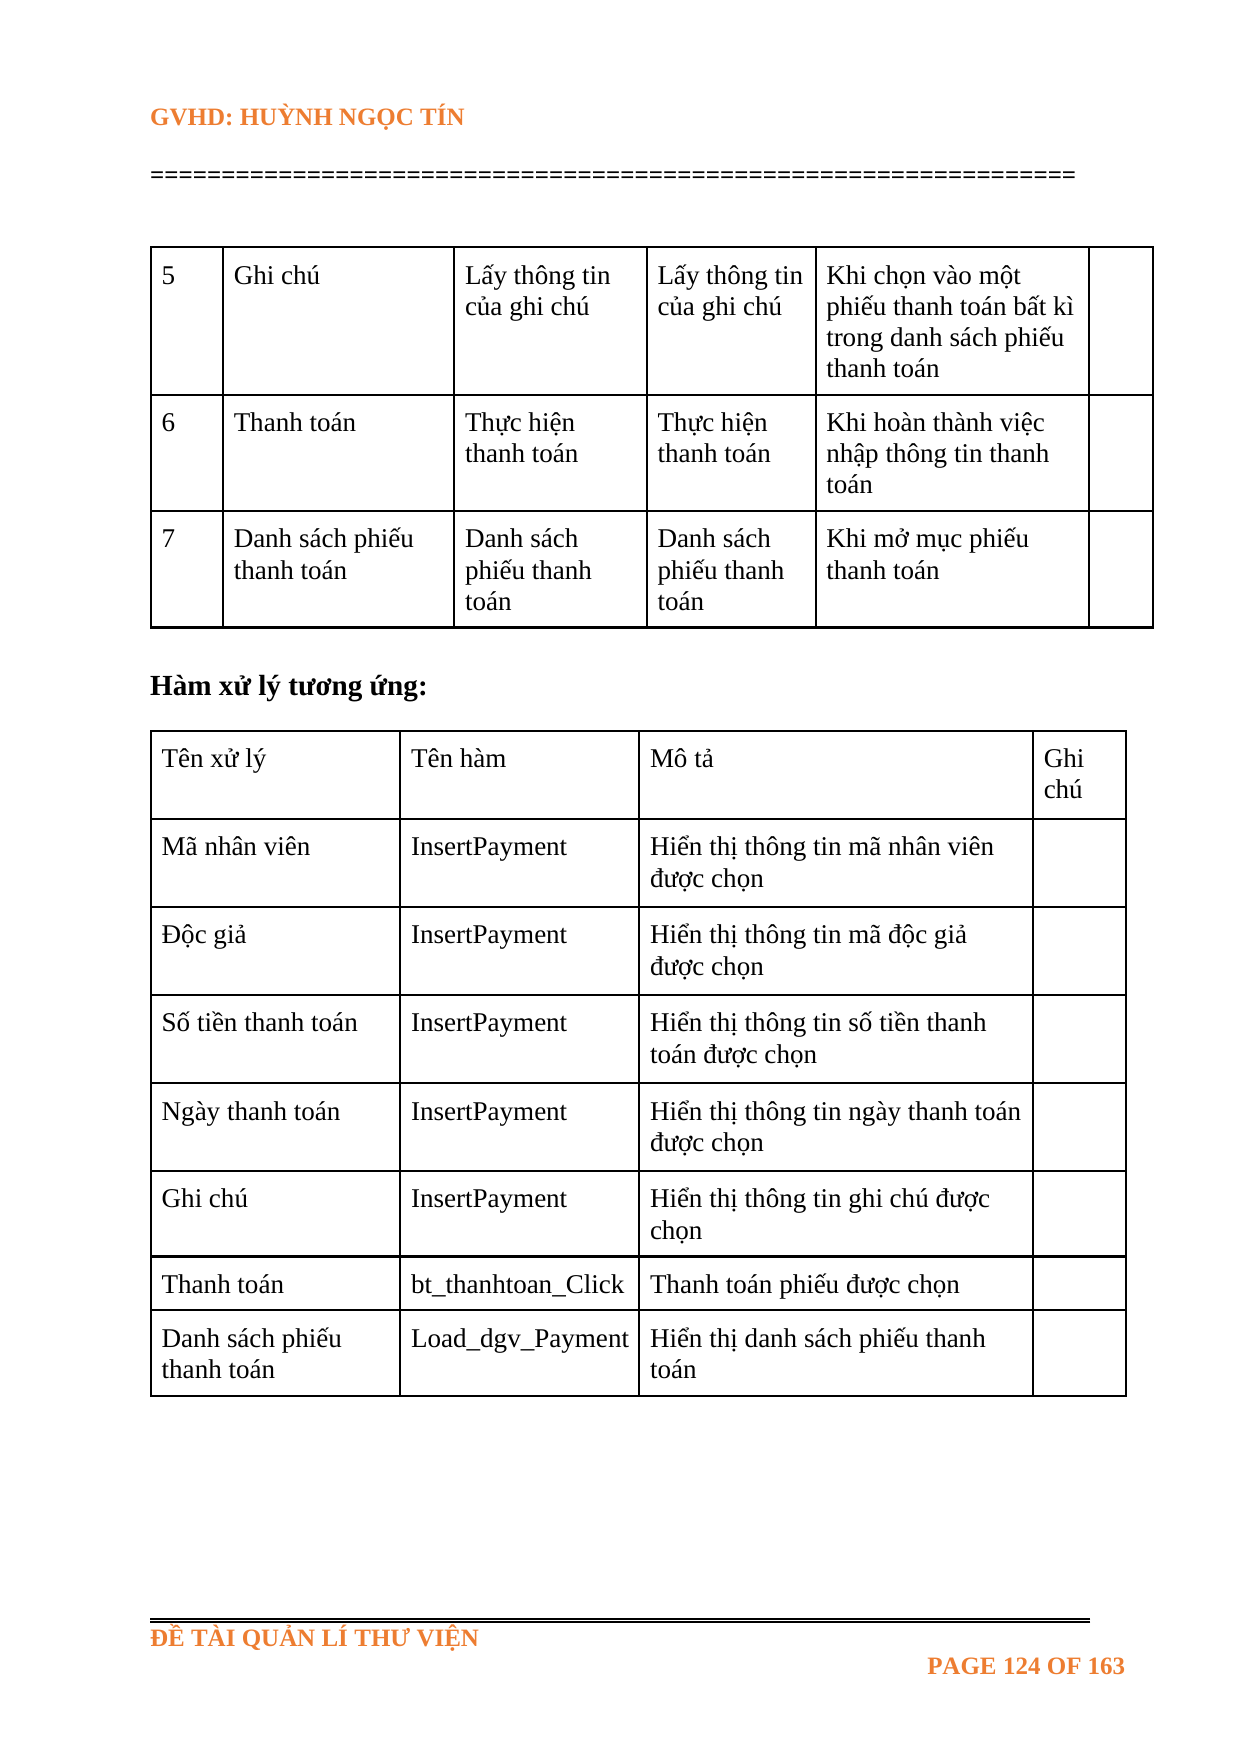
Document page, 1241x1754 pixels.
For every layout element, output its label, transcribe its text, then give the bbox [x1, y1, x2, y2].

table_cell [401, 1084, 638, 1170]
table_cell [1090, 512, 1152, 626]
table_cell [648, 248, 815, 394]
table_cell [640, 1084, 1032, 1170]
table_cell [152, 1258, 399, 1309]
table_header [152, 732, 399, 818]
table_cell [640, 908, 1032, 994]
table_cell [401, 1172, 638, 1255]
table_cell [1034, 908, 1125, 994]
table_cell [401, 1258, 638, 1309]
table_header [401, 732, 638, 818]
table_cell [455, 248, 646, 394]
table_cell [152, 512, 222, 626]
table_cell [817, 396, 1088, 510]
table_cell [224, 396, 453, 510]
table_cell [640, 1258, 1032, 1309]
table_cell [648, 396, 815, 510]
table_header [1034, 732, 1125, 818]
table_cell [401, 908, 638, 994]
text Hàm xử lý tương ứng: [150, 668, 1090, 701]
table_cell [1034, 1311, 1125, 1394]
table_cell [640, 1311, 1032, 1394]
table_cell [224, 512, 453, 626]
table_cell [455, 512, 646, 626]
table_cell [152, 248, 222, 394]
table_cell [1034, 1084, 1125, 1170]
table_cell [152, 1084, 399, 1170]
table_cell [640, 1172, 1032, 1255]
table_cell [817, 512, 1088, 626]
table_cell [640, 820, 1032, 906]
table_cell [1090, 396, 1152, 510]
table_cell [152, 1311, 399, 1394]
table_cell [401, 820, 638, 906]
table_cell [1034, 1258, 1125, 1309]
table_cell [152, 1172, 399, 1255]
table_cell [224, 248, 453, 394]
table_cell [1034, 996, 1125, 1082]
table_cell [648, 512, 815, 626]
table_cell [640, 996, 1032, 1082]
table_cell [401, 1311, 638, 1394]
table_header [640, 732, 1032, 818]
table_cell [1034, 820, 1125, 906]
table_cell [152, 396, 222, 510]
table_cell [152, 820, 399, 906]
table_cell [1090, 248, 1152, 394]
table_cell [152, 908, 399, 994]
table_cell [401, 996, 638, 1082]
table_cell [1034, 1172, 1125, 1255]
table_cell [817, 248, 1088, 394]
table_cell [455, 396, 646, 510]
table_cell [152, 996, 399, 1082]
